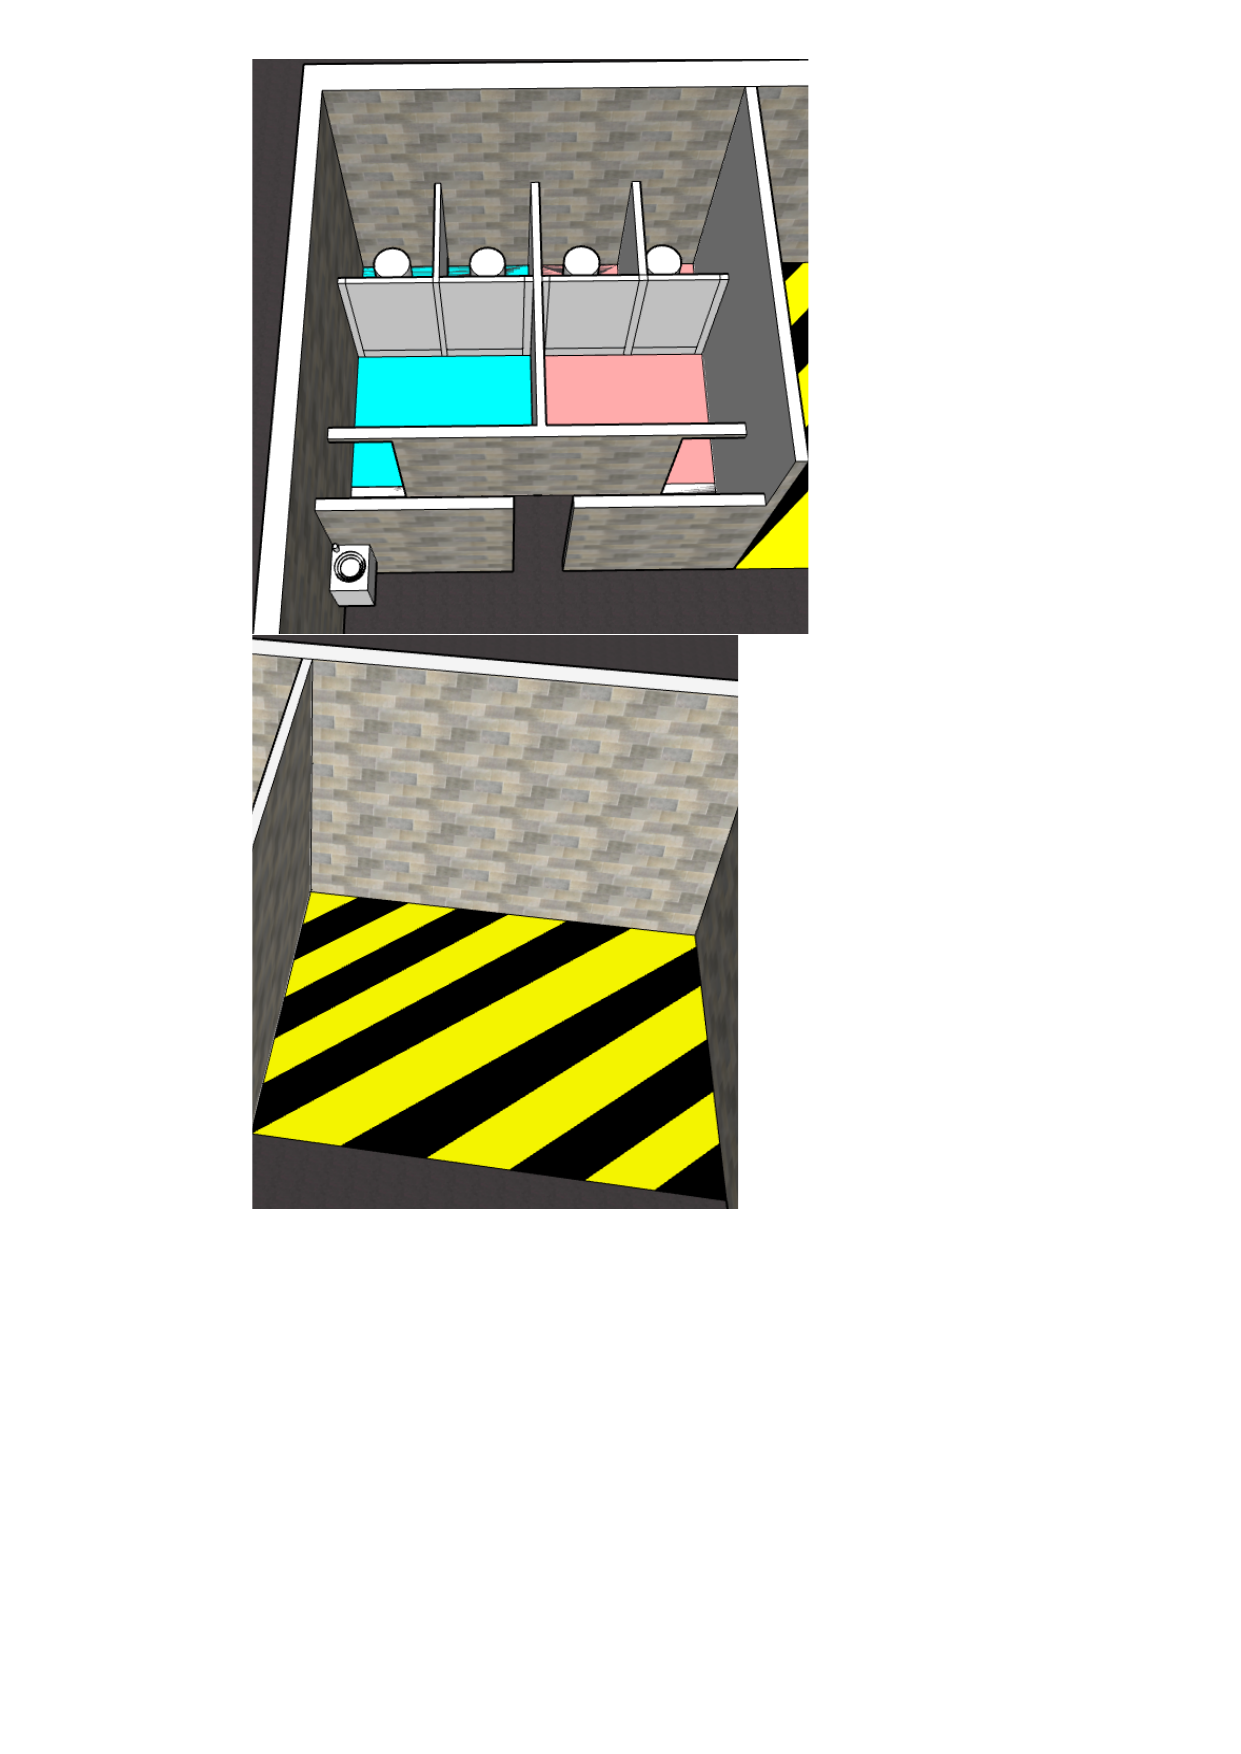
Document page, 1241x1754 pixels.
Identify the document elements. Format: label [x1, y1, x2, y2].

picture [252, 635, 739, 1209]
picture [252, 59, 809, 634]
